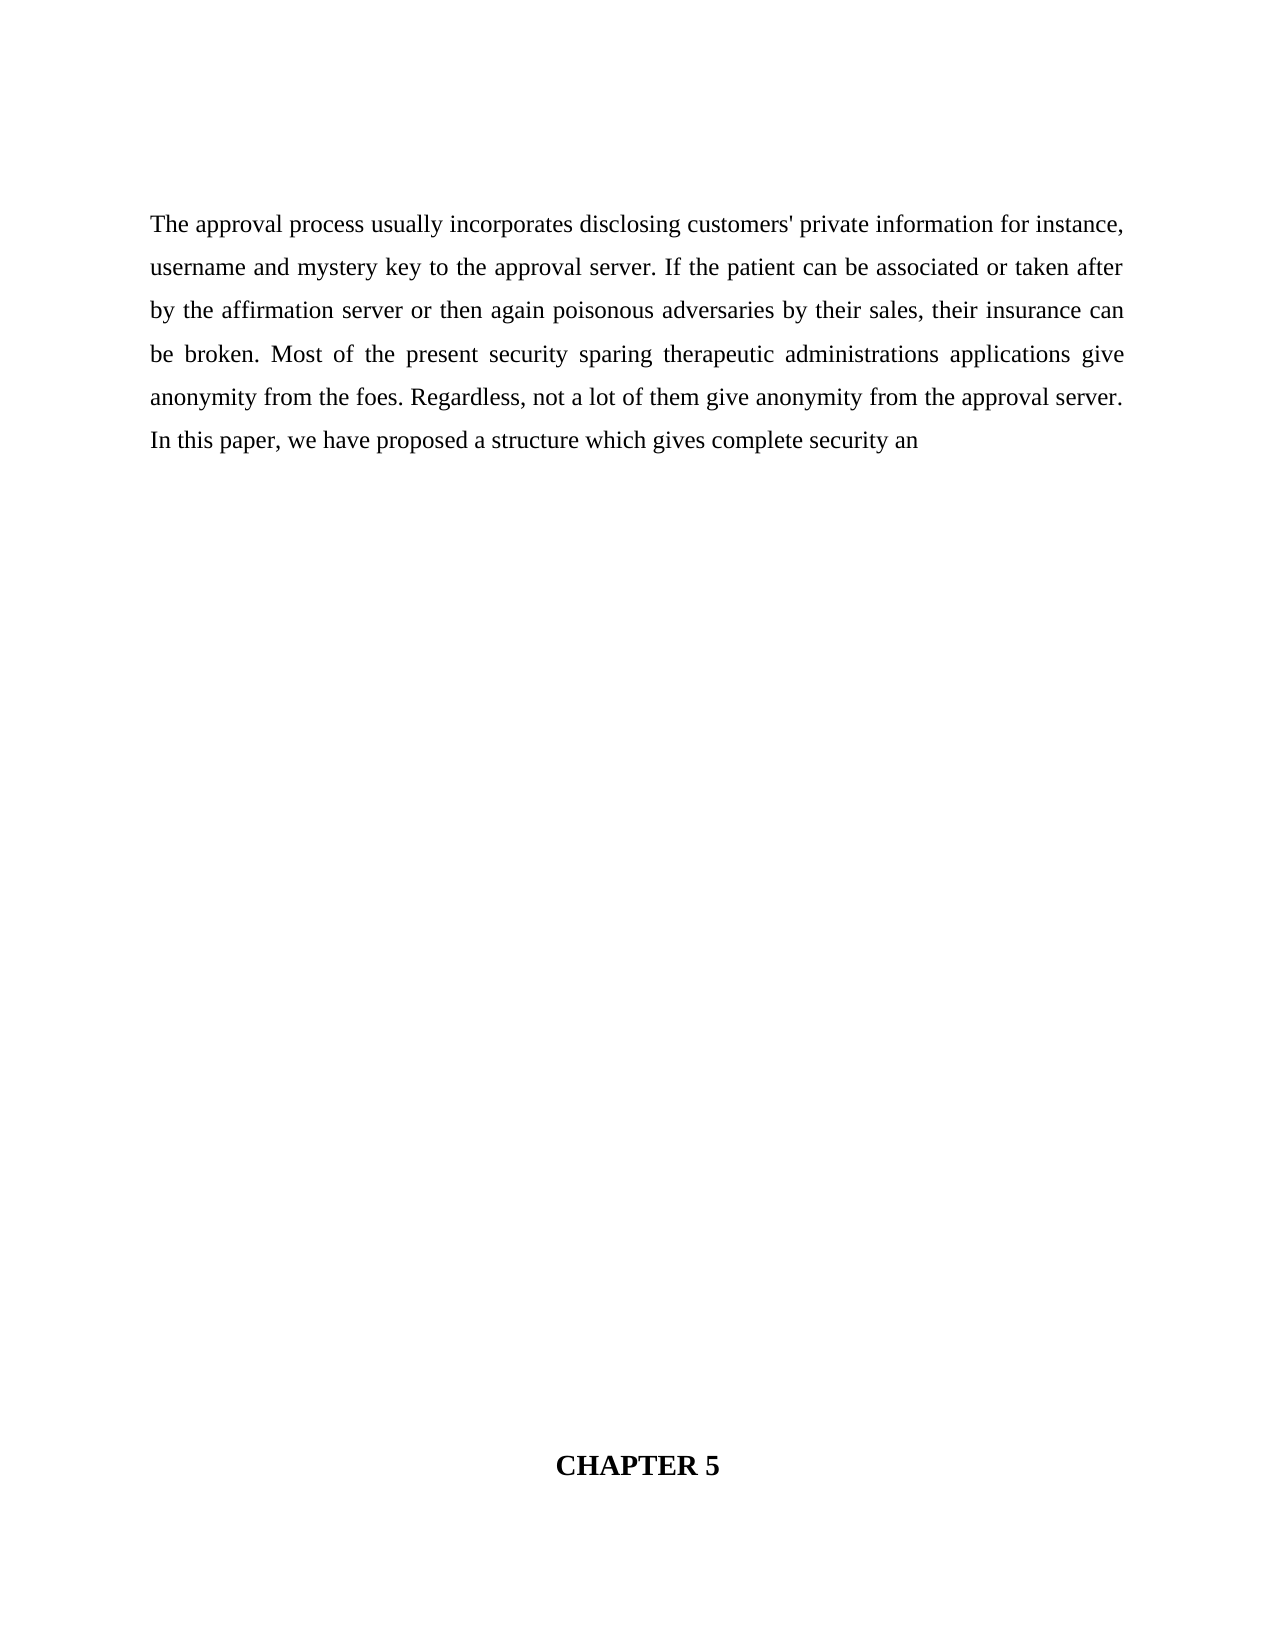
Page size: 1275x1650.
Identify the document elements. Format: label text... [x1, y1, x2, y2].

text The approval process usually incorporates disclosing customers' private information for instance, username and mystery key to the approval server. If the patient can be associated or taken after by the affirmation server or then again poisonous adversaries by their sales, their insurance can be broken. Most of the present security sparing therapeutic administrations applications give anonymity from the foes. Regardless, not a lot of them give anonymity from the approval server. In this paper, we have proposed a structure which gives complete security an [150, 209, 1125, 454]
text CHAPTER 5 [150, 1448, 1125, 1482]
